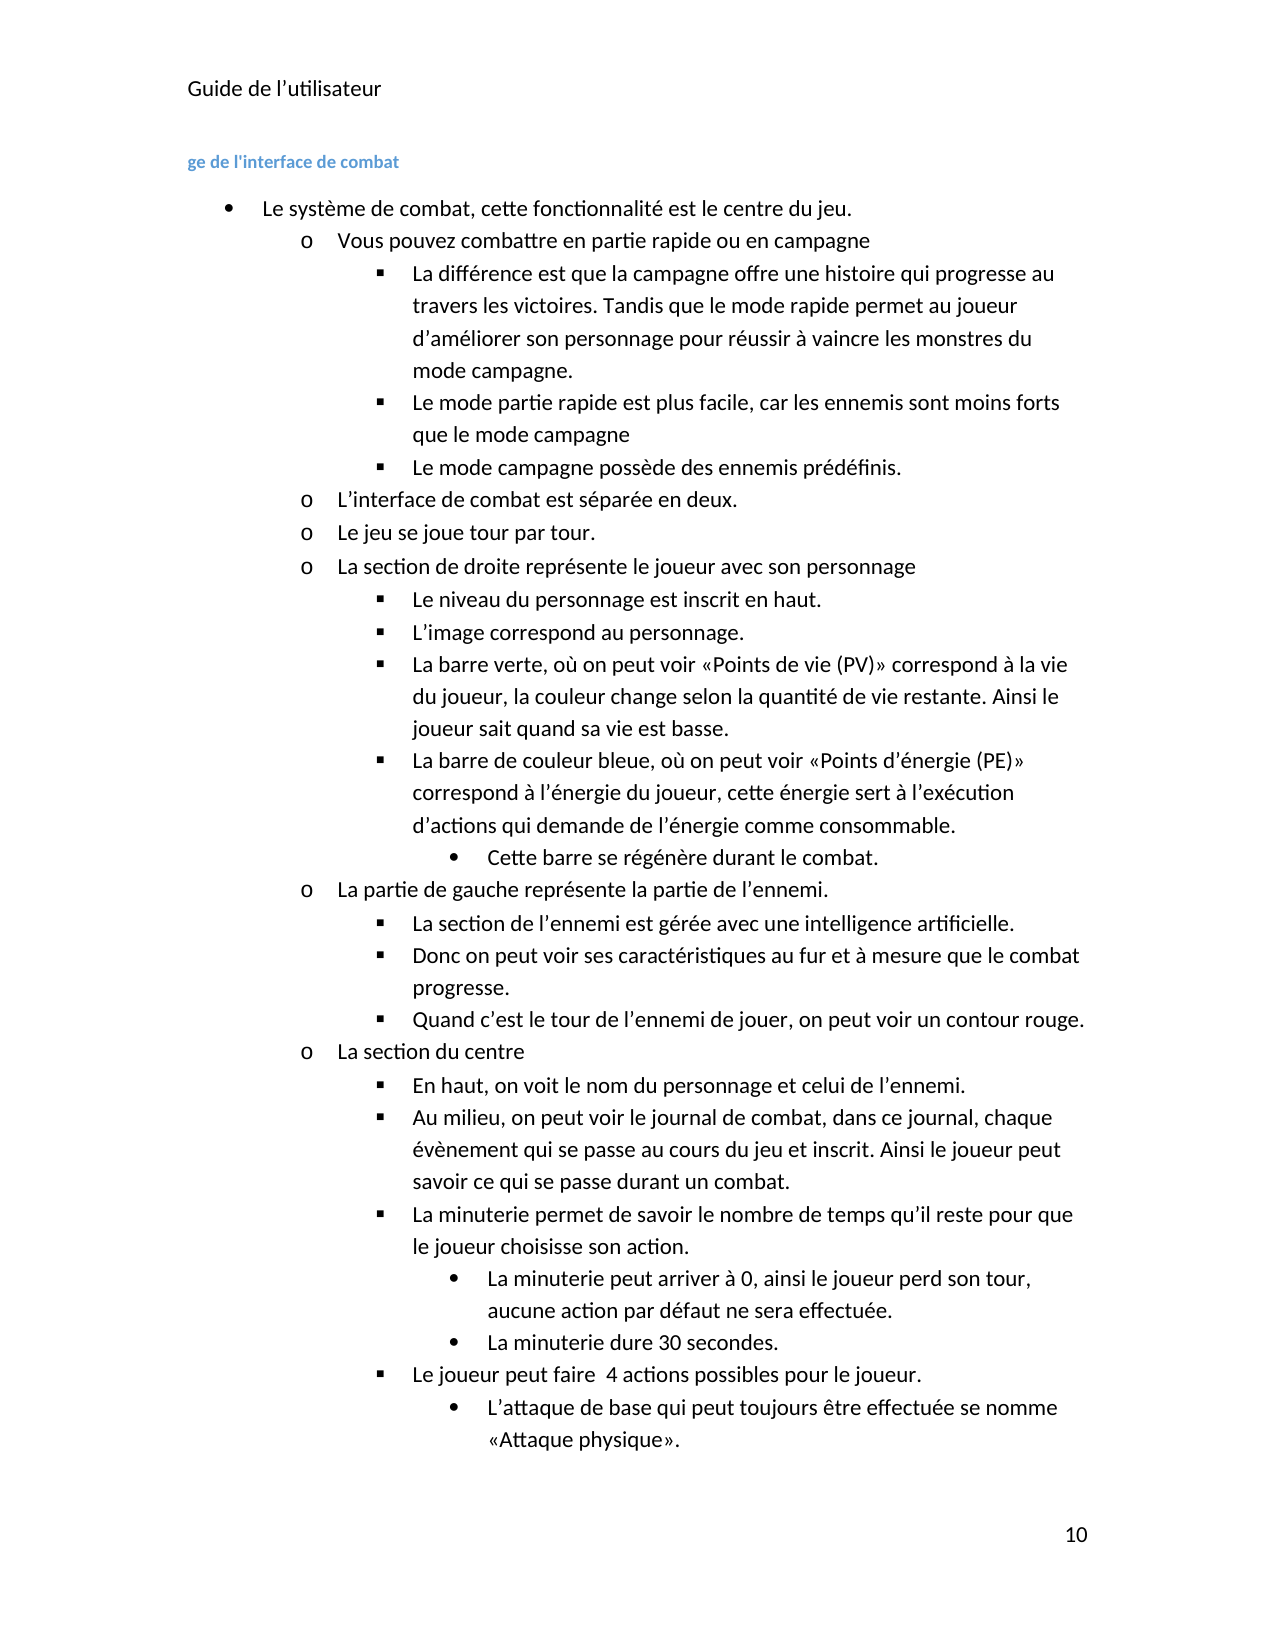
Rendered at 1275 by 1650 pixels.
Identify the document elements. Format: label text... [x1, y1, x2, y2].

list Le mode campagne possède des ennemis prédéfinis. [375, 453, 1087, 481]
list La minuterie peut arriver à 0, ainsi le joueur perd son tour, aucune action par défaut ne sera effectuée. [450, 1264, 1087, 1324]
list La section de droite représente le joueur avec son personnage [300, 552, 1087, 581]
list La section de l’ennemi est gérée avec une intelligence artificielle. [375, 909, 1087, 937]
list La barre de couleur bleue, où on peut voir «Points d’énergie (PE)» correspond à l’énergie du joueur, cette énergie sert à l’exécution d’actions qui demande de l’énergie comme consommable. [375, 746, 1087, 839]
list En haut, on voit le nom du personnage et celui de l’ennemi. [375, 1071, 1087, 1099]
list La partie de gauche représente la partie de l’ennemi. [300, 875, 1087, 904]
list Le jeu se joue tour par tour. [300, 518, 1087, 547]
list Le système de combat, cette fonctionnalité est le centre du jeu. [225, 194, 1087, 222]
list L’interface de combat est séparée en deux. [300, 485, 1087, 514]
list Le niveau du personnage est inscrit en haut. [375, 585, 1087, 613]
list La minuterie dure 30 secondes. [450, 1328, 1087, 1356]
list Au milieu, on peut voir le journal de combat, dans ce journal, chaque évènement qui se passe au cours du jeu et inscrit. Ainsi le joueur peut savoir ce qui se passe durant un combat. [375, 1103, 1087, 1196]
list La minuterie permet de savoir le nombre de temps qu’il reste pour que le joueur choisisse son action. [375, 1200, 1087, 1260]
list La section du centre [300, 1037, 1087, 1067]
list L’attaque de base qui peut toujours être effectuée se nomme «Attaque physique». [450, 1393, 1087, 1453]
list La différence est que la campagne offre une histoire qui progresse au travers les victoires. Tandis que le mode rapide permet au joueur d’améliorer son personnage pour réussir à vaincre les monstres du mode campagne. [375, 259, 1087, 384]
list Le mode partie rapide est plus facile, car les ennemis sont moins forts que le mode campagne [375, 388, 1087, 448]
list Cette barre se régénère durant le combat. [450, 843, 1087, 871]
text ge de l'interface de combat [187, 150, 1087, 173]
list Le joueur peut faire 4 actions possibles pour le joueur. [375, 1361, 1087, 1389]
list La barre verte, où on peut voir «Points de vie (PV)» correspond à la vie du joueur, la couleur change selon la quantité de vie restante. Ainsi le joueur sait quand sa vie est basse. [375, 650, 1087, 742]
list Vous pouvez combattre en partie rapide ou en campagne [300, 226, 1087, 255]
list Donc on peut voir ses caractéristiques au fur et à mesure que le combat progresse. [375, 941, 1087, 1001]
list L’image correspond au personnage. [375, 618, 1087, 646]
list Quand c’est le tour de l’ennemi de jouer, on peut voir un contour rouge. [375, 1005, 1087, 1033]
